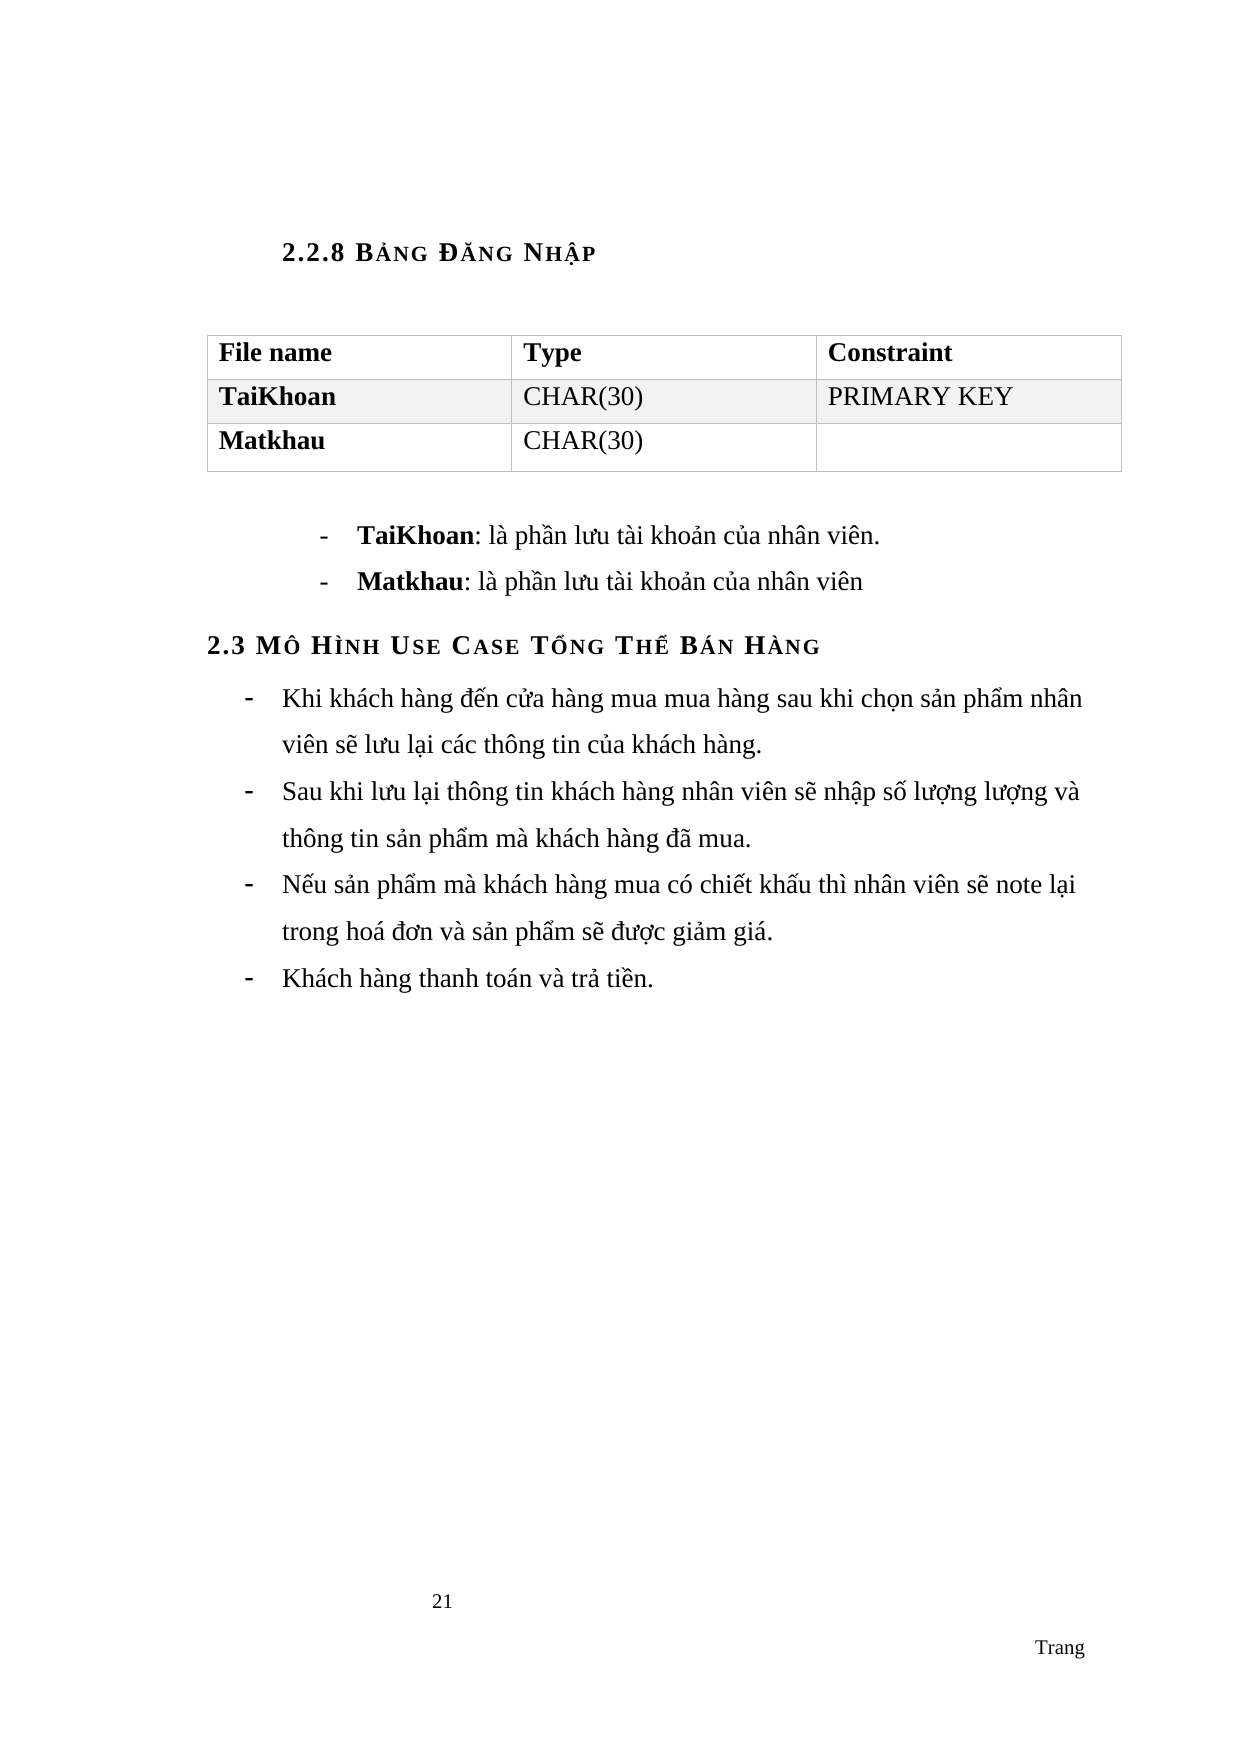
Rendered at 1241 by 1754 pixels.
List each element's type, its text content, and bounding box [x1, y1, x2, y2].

table_cell CHAR(30) [512, 424, 816, 471]
table_header Constraint [817, 336, 1121, 379]
list Sau khi lưu lại thông tin khách hàng nhân viên sẽ nhập số lượng lượng và thông tin sản phẩm mà khách hàng đã mua. [244, 775, 1122, 853]
table_header File name [208, 336, 511, 379]
table_cell Matkhau [208, 424, 511, 471]
list Nếu sản phẩm mà khách hàng mua có chiết khấu thì nhân viên sẽ note lại trong hoá đơn và sản phẩm sẽ được giảm giá. [244, 868, 1122, 946]
subtitle 2.2.8 Bảng Đăng Nhập [207, 237, 1122, 268]
list Matkhau: là phần lưu tài khoản của nhân viên [319, 565, 1122, 597]
list Khi khách hàng đến cửa hàng mua mua hàng sau khi chọn sản phẩm nhân viên sẽ lưu lại các thông tin của khách hàng. [244, 682, 1122, 759]
table_header Type [512, 336, 816, 379]
table_cell [817, 424, 1121, 471]
list TaiKhoan: là phần lưu tài khoản của nhân viên. [319, 519, 1122, 550]
table_cell CHAR(30) [512, 380, 816, 423]
subtitle 2.3 Mô Hình Use Case Tổng Thể Bán Hàng [207, 629, 1122, 660]
list Khách hàng thanh toán và trả tiền. [244, 962, 1122, 993]
table_cell TaiKhoan [208, 380, 511, 423]
table_cell PRIMARY KEY [817, 380, 1121, 423]
